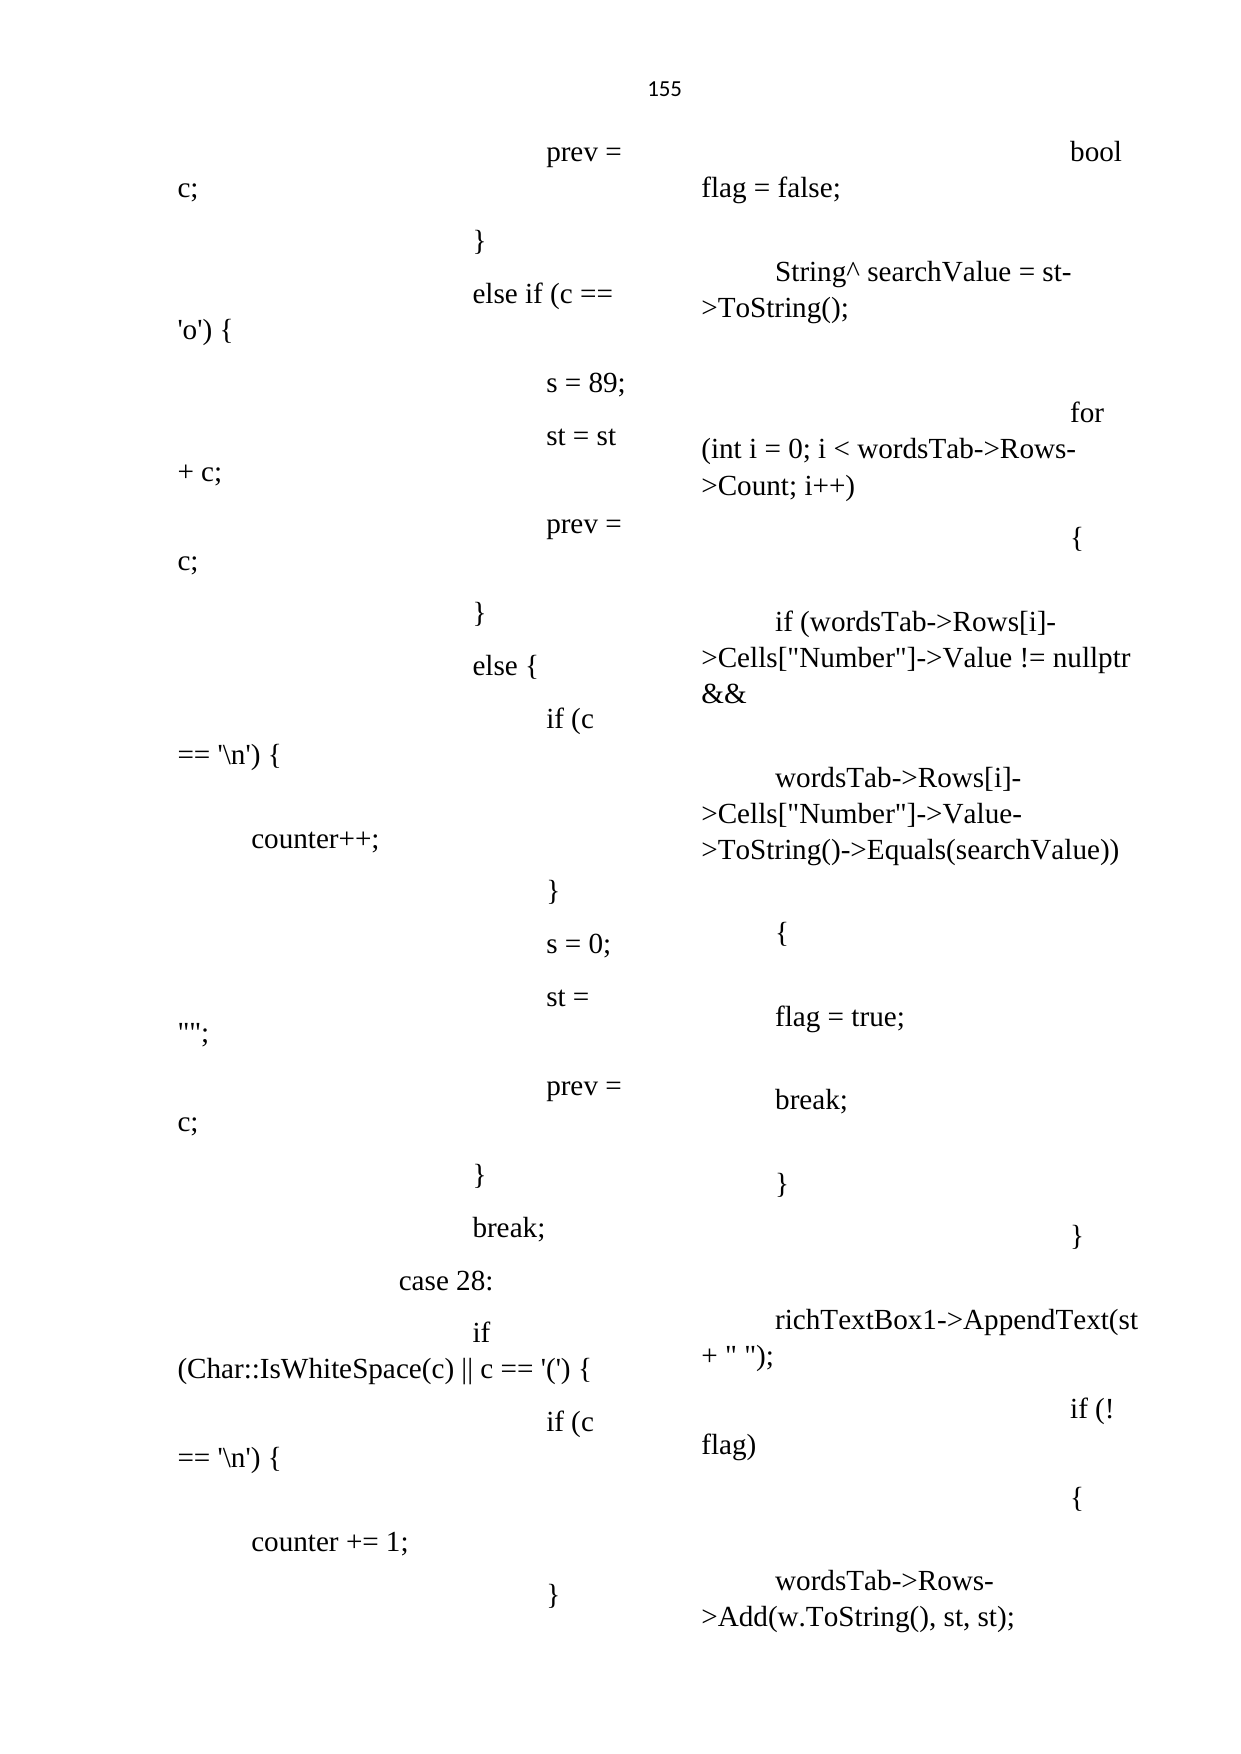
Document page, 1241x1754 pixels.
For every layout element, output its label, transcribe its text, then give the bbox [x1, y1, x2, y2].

text if (c == '\n') { [177, 1404, 627, 1474]
text } [177, 223, 627, 257]
text String^ searchValue = st->ToString(); [701, 223, 1152, 323]
text for (int i = 0; i < wordsTab->Rows->Count; i++) [701, 395, 1152, 501]
text else if (c == 'o') { [177, 276, 627, 346]
text if (c == '\n') { [177, 701, 627, 771]
text wordsTab->Rows[i]->Cells["Number"]->Value->ToString()->Equals(searchValue)) [701, 729, 1152, 866]
text wordsTab->Rows->Add(w.ToString(), st, st); [701, 1533, 1152, 1633]
text prev = c; [177, 1068, 627, 1138]
text flag = true; [701, 968, 1152, 1032]
text case 28: [177, 1263, 627, 1296]
text } [701, 1218, 1152, 1252]
text st = ""; [177, 979, 627, 1049]
text st = st + c; [177, 418, 627, 487]
text counter++; [177, 790, 627, 854]
text counter += 1; [177, 1493, 627, 1558]
text break; [701, 1052, 1152, 1116]
text richTextBox1->AppendText(st + " "); [701, 1271, 1152, 1372]
text bool flag = false; [701, 134, 1152, 204]
text { [701, 885, 1152, 949]
text s = 0; [177, 926, 627, 960]
text prev = c; [177, 134, 627, 204]
text } [177, 596, 627, 629]
text if (Char::IsWhiteSpace(c) || c == '(') { [177, 1316, 627, 1385]
text if (!flag) [701, 1391, 1152, 1461]
text else { [177, 648, 627, 682]
text } [177, 1577, 627, 1610]
text prev = c; [177, 507, 627, 576]
text } [177, 873, 627, 907]
text s = 89; [177, 365, 627, 398]
text } [701, 1135, 1152, 1199]
text break; [177, 1210, 627, 1243]
text { [701, 521, 1152, 554]
text { [701, 1480, 1152, 1513]
text if (wordsTab->Rows[i]->Cells["Number"]->Value != nullptr && [701, 573, 1152, 710]
text } [177, 1157, 627, 1191]
